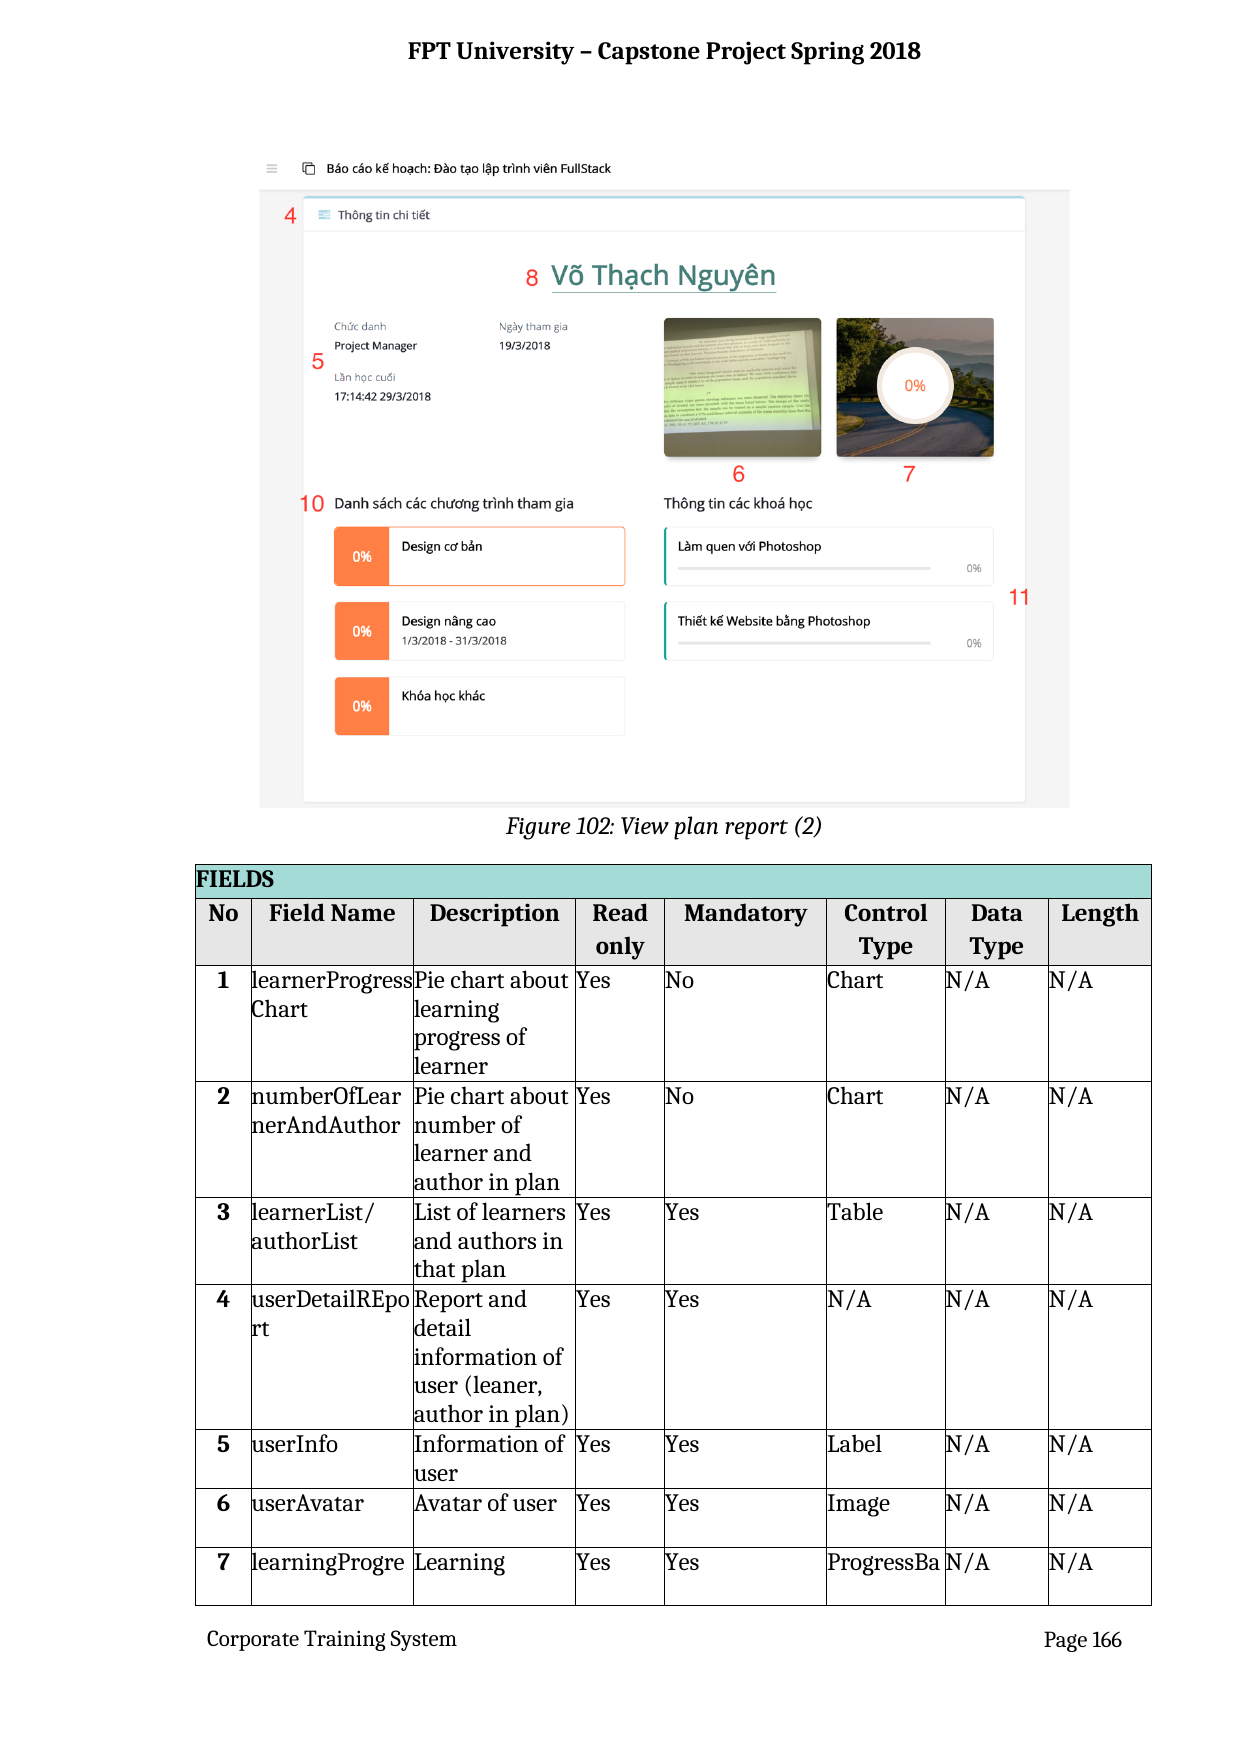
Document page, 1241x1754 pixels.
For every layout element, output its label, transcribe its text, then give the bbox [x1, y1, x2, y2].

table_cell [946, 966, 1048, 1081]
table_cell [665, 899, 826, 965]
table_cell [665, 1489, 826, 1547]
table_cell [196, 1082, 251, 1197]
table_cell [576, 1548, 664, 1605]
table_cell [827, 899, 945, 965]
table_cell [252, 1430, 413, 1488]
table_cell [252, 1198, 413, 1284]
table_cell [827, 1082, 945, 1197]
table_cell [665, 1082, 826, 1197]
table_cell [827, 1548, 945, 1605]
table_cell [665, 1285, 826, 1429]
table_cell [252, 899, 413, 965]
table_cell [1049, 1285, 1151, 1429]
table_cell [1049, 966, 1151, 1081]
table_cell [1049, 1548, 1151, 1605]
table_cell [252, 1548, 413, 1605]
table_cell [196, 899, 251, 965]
picture [259, 147, 1070, 808]
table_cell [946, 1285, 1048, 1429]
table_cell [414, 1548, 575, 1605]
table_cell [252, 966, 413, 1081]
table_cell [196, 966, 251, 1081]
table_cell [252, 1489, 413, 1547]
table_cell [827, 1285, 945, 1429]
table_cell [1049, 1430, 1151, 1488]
text Figure 102: View plan report (2) [207, 812, 1122, 841]
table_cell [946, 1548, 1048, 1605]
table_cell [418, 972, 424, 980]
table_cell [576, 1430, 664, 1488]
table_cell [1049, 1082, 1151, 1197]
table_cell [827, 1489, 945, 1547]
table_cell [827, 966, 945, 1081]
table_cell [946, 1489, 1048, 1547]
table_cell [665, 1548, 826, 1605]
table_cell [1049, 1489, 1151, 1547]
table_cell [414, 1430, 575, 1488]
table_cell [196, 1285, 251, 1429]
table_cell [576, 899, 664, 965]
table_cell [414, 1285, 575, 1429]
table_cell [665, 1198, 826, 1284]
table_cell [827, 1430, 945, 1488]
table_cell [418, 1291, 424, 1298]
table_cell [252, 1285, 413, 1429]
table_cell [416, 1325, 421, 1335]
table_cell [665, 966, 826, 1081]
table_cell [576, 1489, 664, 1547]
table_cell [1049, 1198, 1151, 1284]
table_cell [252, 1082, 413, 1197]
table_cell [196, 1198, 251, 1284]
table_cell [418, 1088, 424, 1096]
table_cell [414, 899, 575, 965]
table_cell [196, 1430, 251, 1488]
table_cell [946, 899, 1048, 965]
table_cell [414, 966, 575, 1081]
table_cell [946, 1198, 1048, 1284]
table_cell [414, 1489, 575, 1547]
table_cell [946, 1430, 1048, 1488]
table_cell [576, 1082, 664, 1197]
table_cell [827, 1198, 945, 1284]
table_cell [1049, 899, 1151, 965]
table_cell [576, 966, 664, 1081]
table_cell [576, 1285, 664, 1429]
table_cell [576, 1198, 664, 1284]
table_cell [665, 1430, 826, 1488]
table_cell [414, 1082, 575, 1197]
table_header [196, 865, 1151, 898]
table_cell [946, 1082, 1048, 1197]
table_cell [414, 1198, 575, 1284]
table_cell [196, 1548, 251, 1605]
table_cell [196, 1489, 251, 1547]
